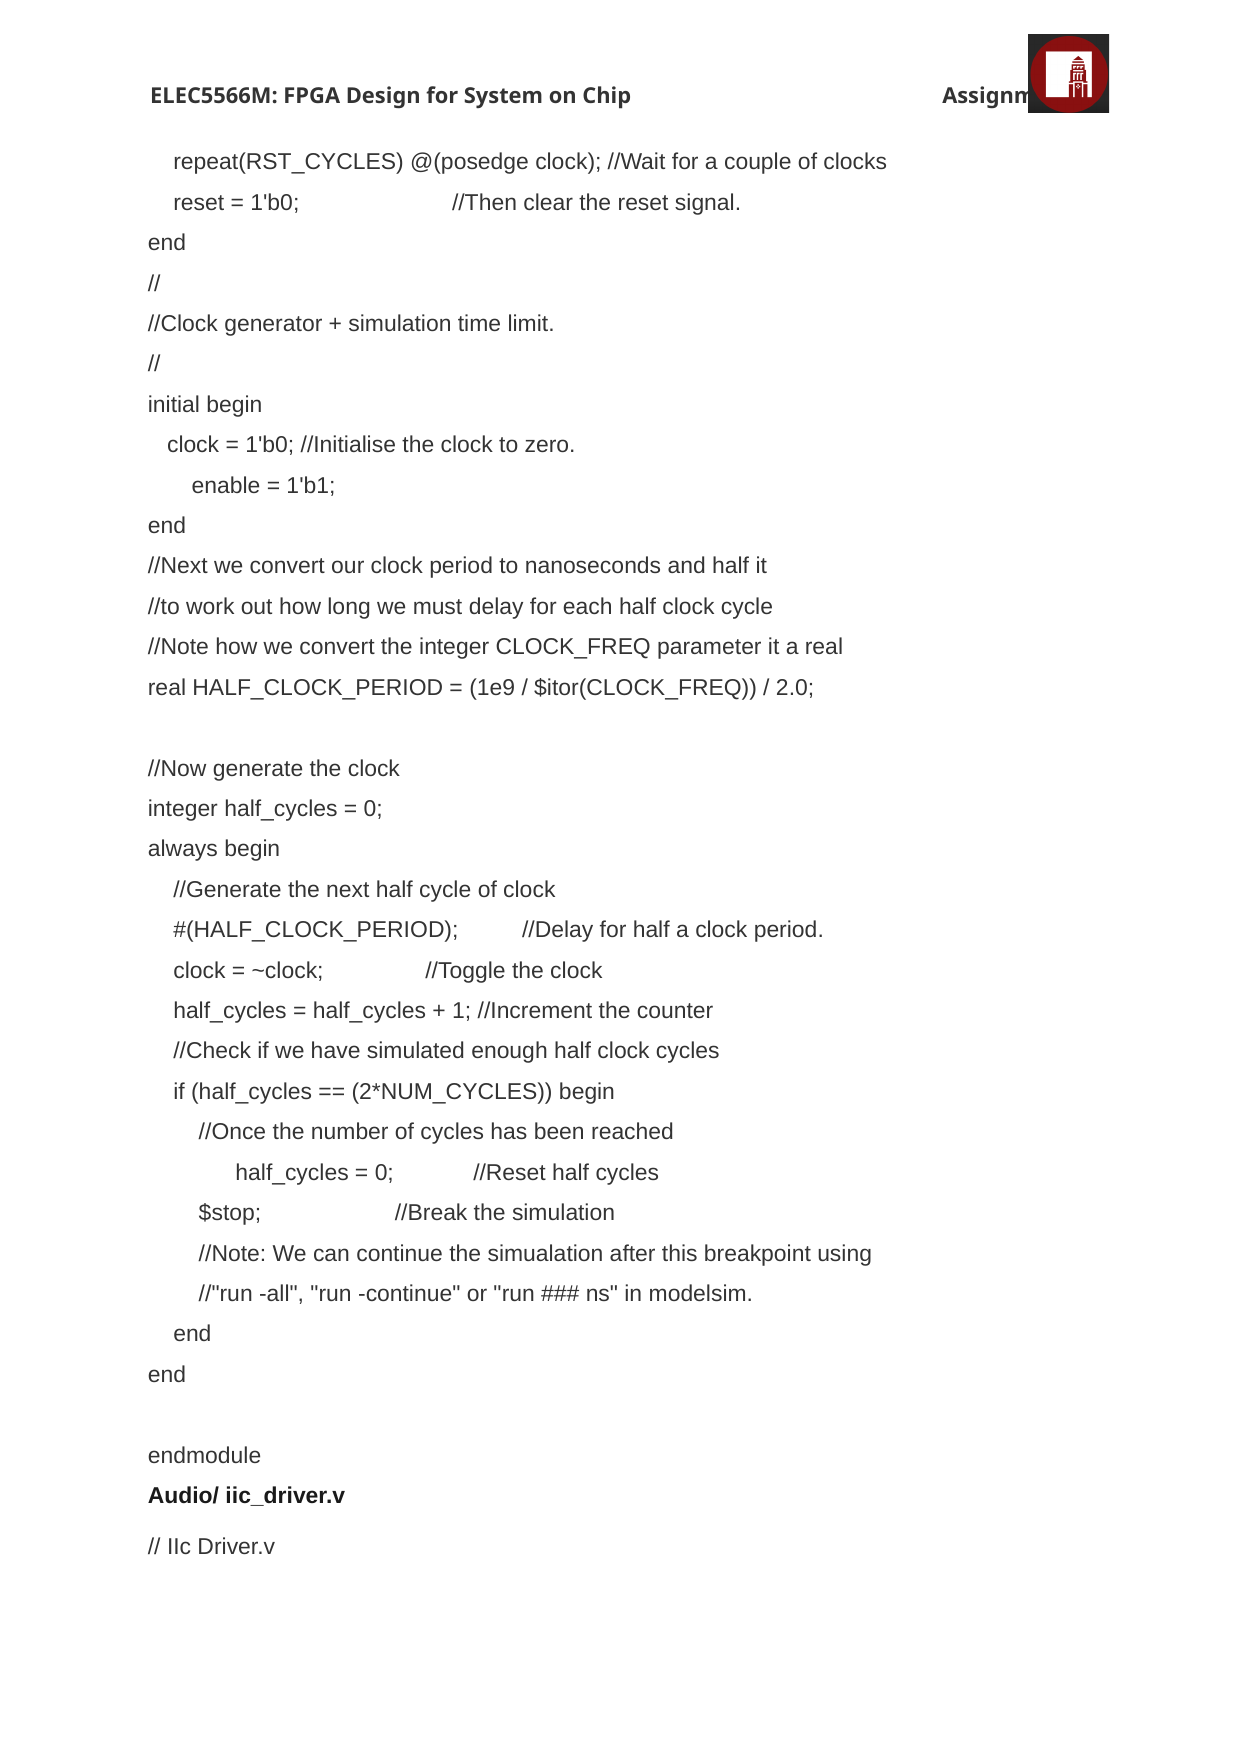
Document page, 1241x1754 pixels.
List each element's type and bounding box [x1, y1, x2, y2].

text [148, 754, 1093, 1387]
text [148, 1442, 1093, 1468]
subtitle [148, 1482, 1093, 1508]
picture [1027, 34, 1109, 113]
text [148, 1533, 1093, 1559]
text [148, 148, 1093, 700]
